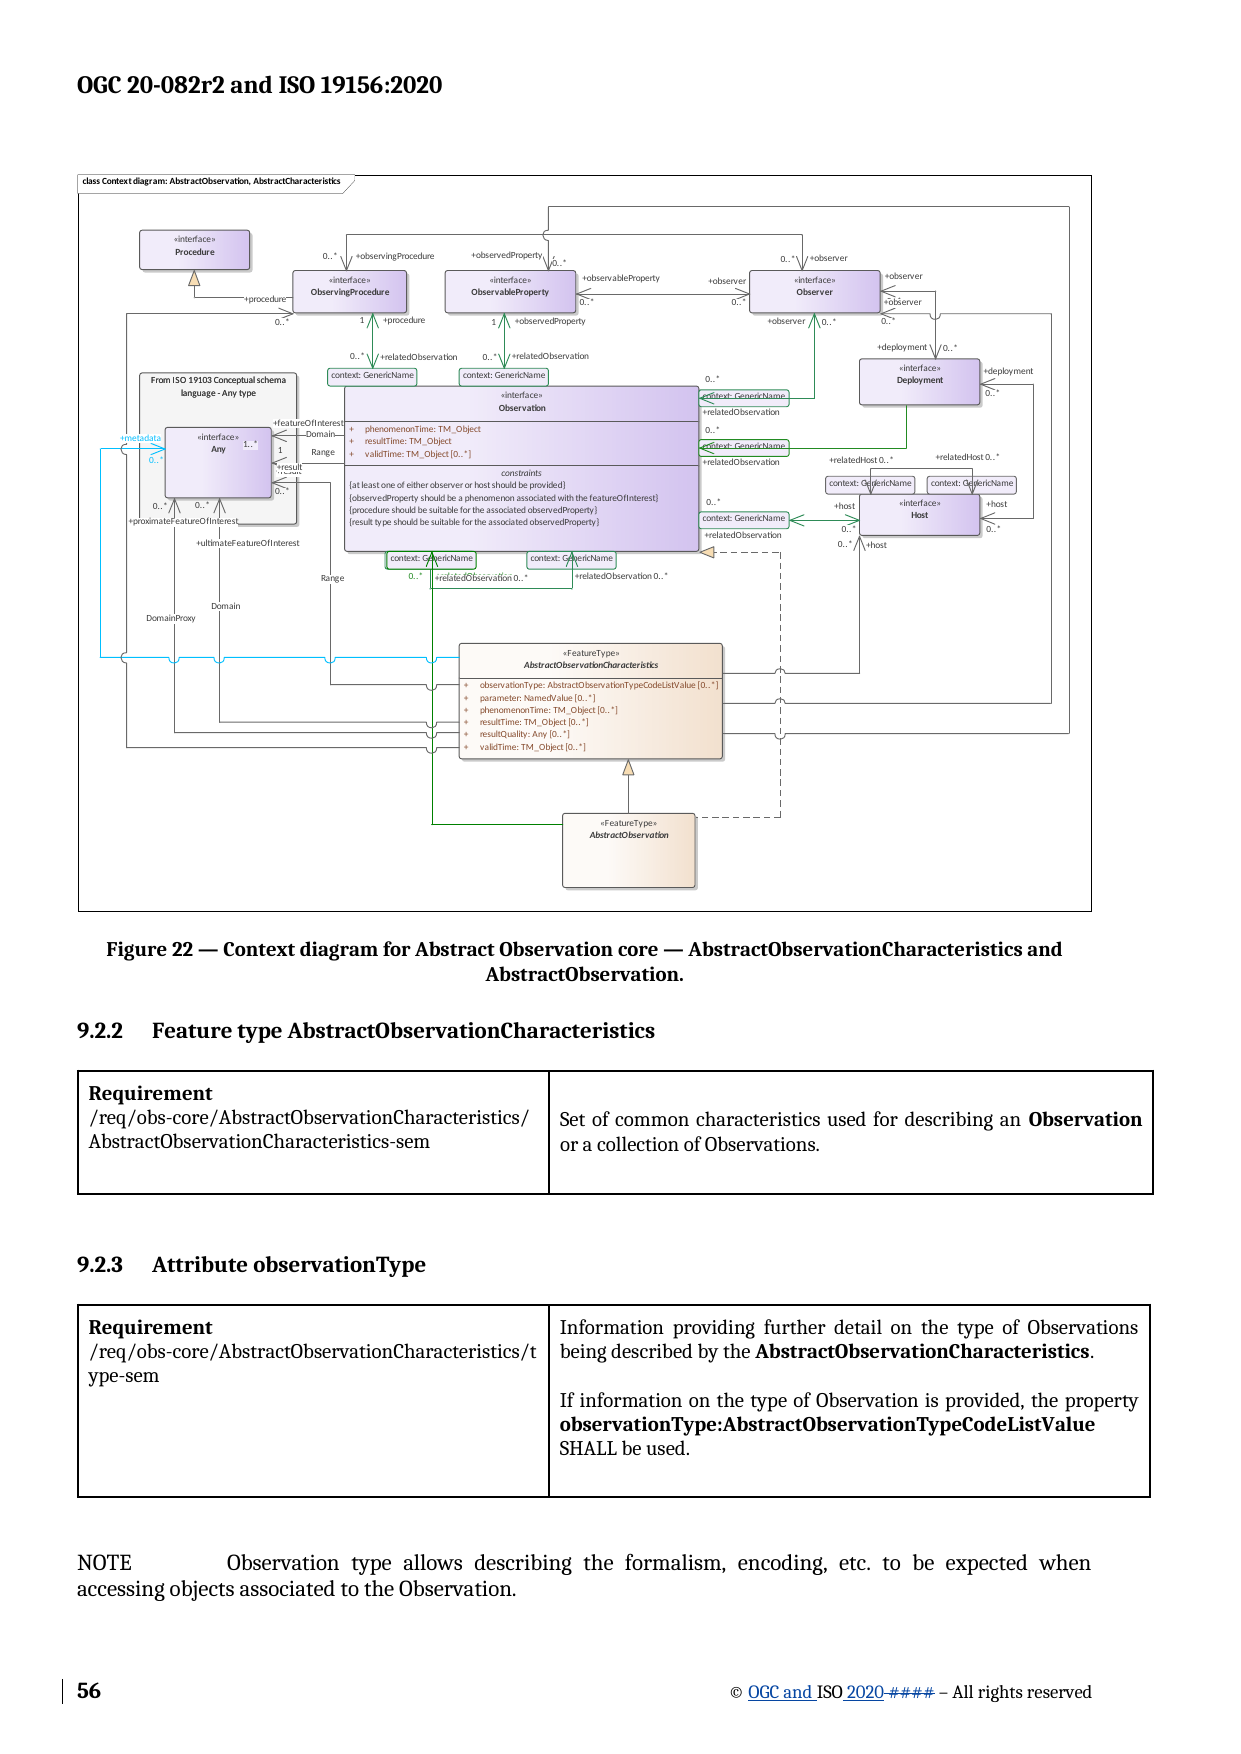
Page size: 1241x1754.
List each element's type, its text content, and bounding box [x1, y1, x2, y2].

table_header Requirement /req/obs-core/AbstractObservationCharacteristics/AbstractObservationCharacteristics-sem [79, 1072, 548, 1192]
subtitle Feature type AbstractObservationCharacteristics [77, 1018, 1092, 1044]
text NOTE Observation type allows describing the formalism, encoding, etc. to be expected when accessing objects associated to the Observation. [77, 1549, 1092, 1602]
table_header Set of common characteristics used for describing an Observation or a collection of Observations. [550, 1072, 1152, 1192]
table_header Information providing further detail on the type of Observations being described by the AbstractObservationCharacteristics. If information on the type of Observation is provided, the property observationType:AbstractObservationTypeCodeListValue SHALL be used. [550, 1306, 1149, 1496]
table_header Requirement /req/obs-core/AbstractObservationCharacteristics/type-sem [79, 1306, 548, 1496]
text Figure 22 — Context diagram for Abstract Observation core — AbstractObservationCharacteristics and AbstractObservation. [77, 937, 1092, 987]
subtitle Attribute observationType [77, 1252, 1092, 1278]
